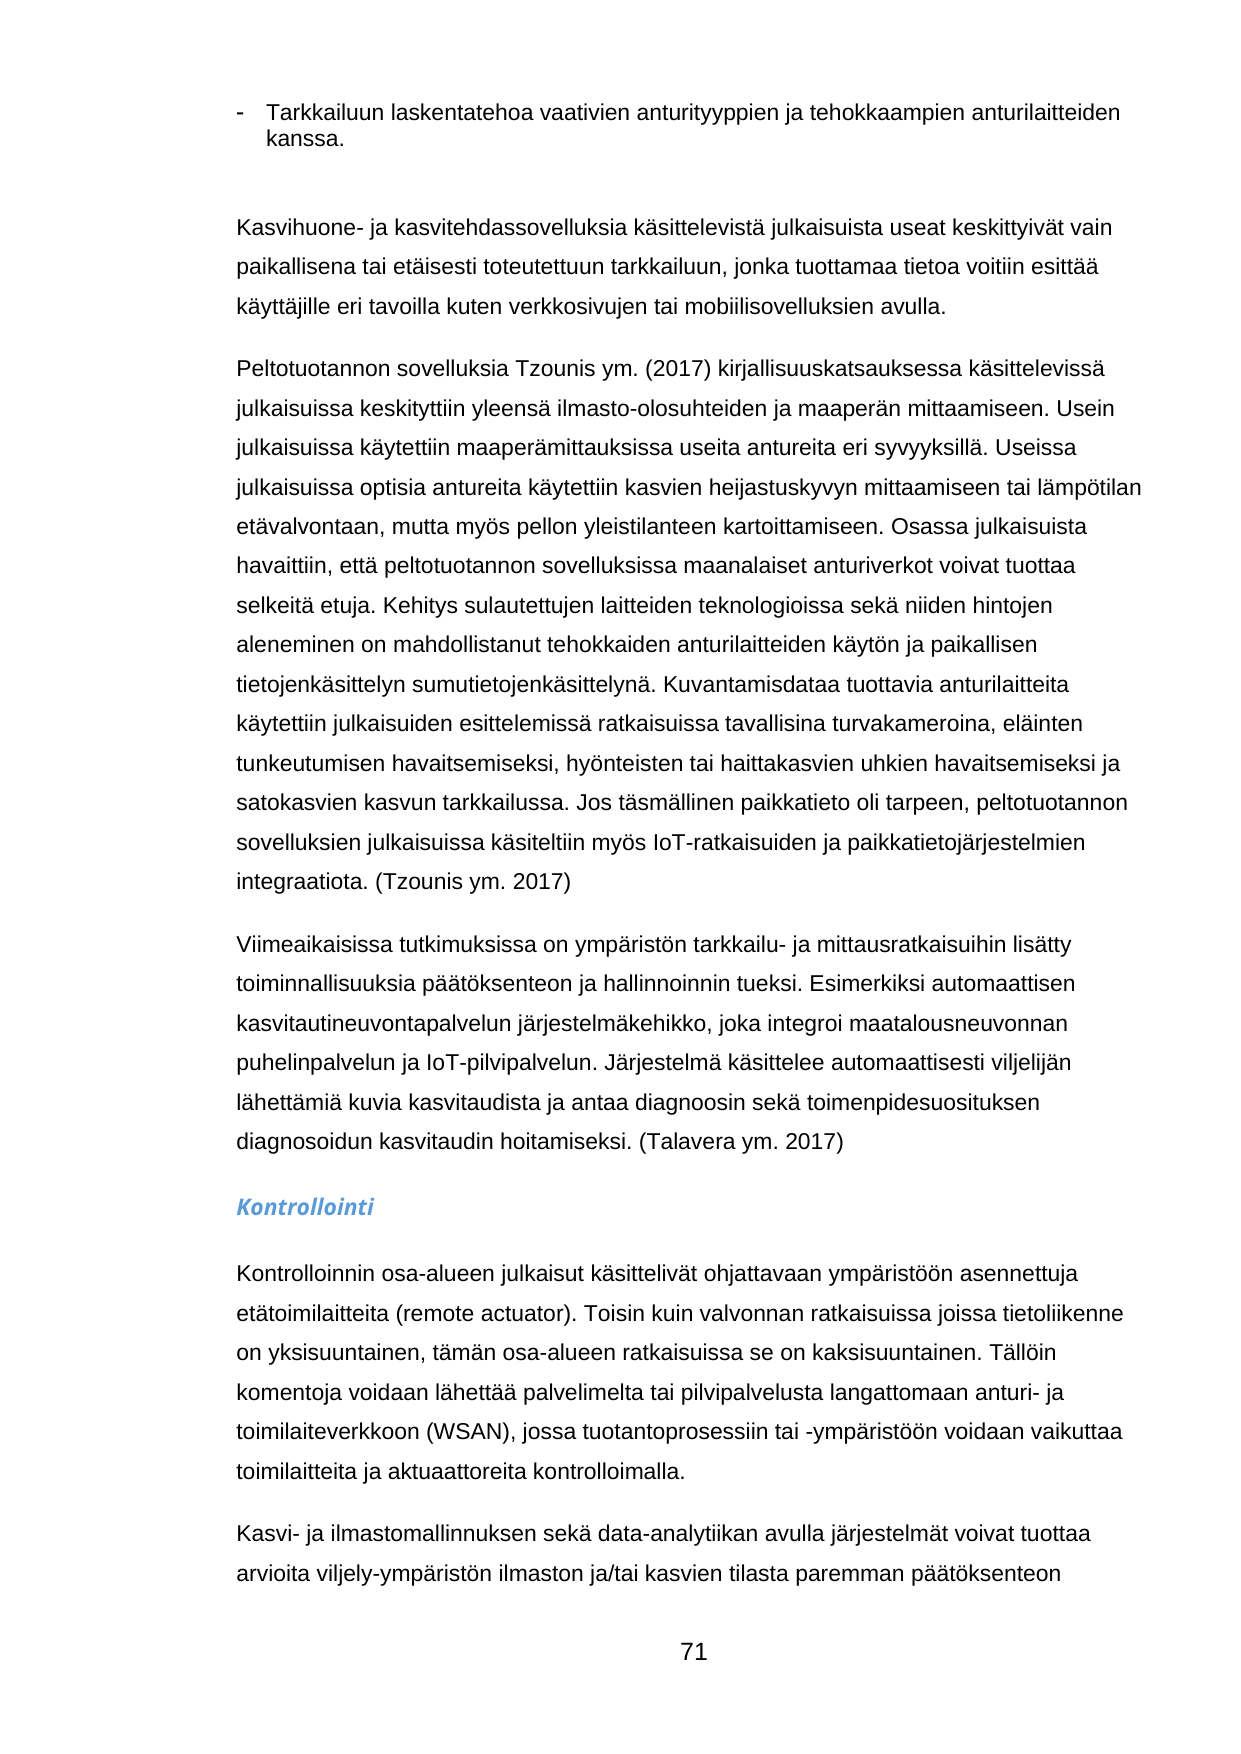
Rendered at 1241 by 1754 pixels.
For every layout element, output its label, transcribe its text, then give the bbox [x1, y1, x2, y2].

subtitle Kontrollointi [236, 1190, 1152, 1222]
text Viimeaikaisissa tutkimuksissa on ympäristön tarkkailu- ja mittausratkaisuihin lisätty toiminnallisuuksia päätöksenteon ja hallinnoinnin tueksi. Esimerkiksi automaattisen kasvitautineuvontapalvelun järjestelmäkehikko, joka integroi maatalousneuvonnan puhelinpalvelun ja IoT-pilvipalvelun. Järjestelmä käsittelee automaattisesti viljelijän lähettämiä kuvia kasvitaudista ja antaa diagnoosin sekä toimenpidesuosituksen diagnosoidun kasvitaudin hoitamiseksi. (Talavera ym. 2017) [236, 931, 1152, 1154]
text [236, 1520, 1152, 1586]
text Kontrolloinnin osa-alueen julkaisut käsittelivät ohjattavaan ympäristöön asennettuja etätoimilaitteita (remote actuator). Toisin kuin valvonnan ratkaisuissa joissa tietoliikenne on yksisuuntainen, tämän osa-alueen ratkaisuissa se on kaksisuuntainen. Tällöin komentoja voidaan lähettää palvelimelta tai pilvipalvelusta langattomaan anturi- ja toimilaiteverkkoon (WSAN), jossa tuotantoprosessiin tai -ympäristöön voidaan vaikuttaa toimilaitteita ja aktuaattoreita kontrolloimalla. [236, 1260, 1152, 1484]
text Kasvihuone- ja kasvitehdassovelluksia käsittelevistä julkaisuista useat keskittyivät vain paikallisena tai etäisesti toteutettuun tarkkailuun, jonka tuottamaa tietoa voitiin esittää käyttäjille eri tavoilla kuten verkkosivujen tai mobiilisovelluksien avulla. [236, 214, 1152, 319]
text Peltotuotannon sovelluksia Tzounis ym. (2017) kirjallisuuskatsauksessa käsittelevissä julkaisuissa keskityttiin yleensä ilmasto-olosuhteiden ja maaperän mittaamiseen. Usein julkaisuissa käytettiin maaperämittauksissa useita antureita eri syvyyksillä. Useissa julkaisuissa optisia antureita käytettiin kasvien heijastuskyvyn mittaamiseen tai lämpötilan etävalvontaan, mutta myös pellon yleistilanteen kartoittamiseen. Osassa julkaisuista havaittiin, että peltotuotannon sovelluksissa maanalaiset anturiverkot voivat tuottaa selkeitä etuja. Kehitys sulautettujen laitteiden teknologioissa sekä niiden hintojen aleneminen on mahdollistanut tehokkaiden anturilaitteiden käytön ja paikallisen tietojenkäsittelyn sumutietojenkäsittelynä. Kuvantamisdataa tuottavia anturilaitteita käytettiin julkaisuiden esittelemissä ratkaisuissa tavallisina turvakameroina, eläinten tunkeutumisen havaitsemiseksi, hyönteisten tai haittakasvien uhkien havaitsemiseksi ja satokasvien kasvun tarkkailussa. Jos täsmällinen paikkatieto oli tarpeen, peltotuotannon sovelluksien julkaisuissa käsiteltiin myös IoT-ratkaisuiden ja paikkatietojärjestelmien integraatiota. (Tzounis ym. 2017) [236, 355, 1152, 894]
list Tarkkailuun laskentatehoa vaativien anturityyppien ja tehokkaampien anturilaitteiden kanssa. [236, 98, 1152, 151]
